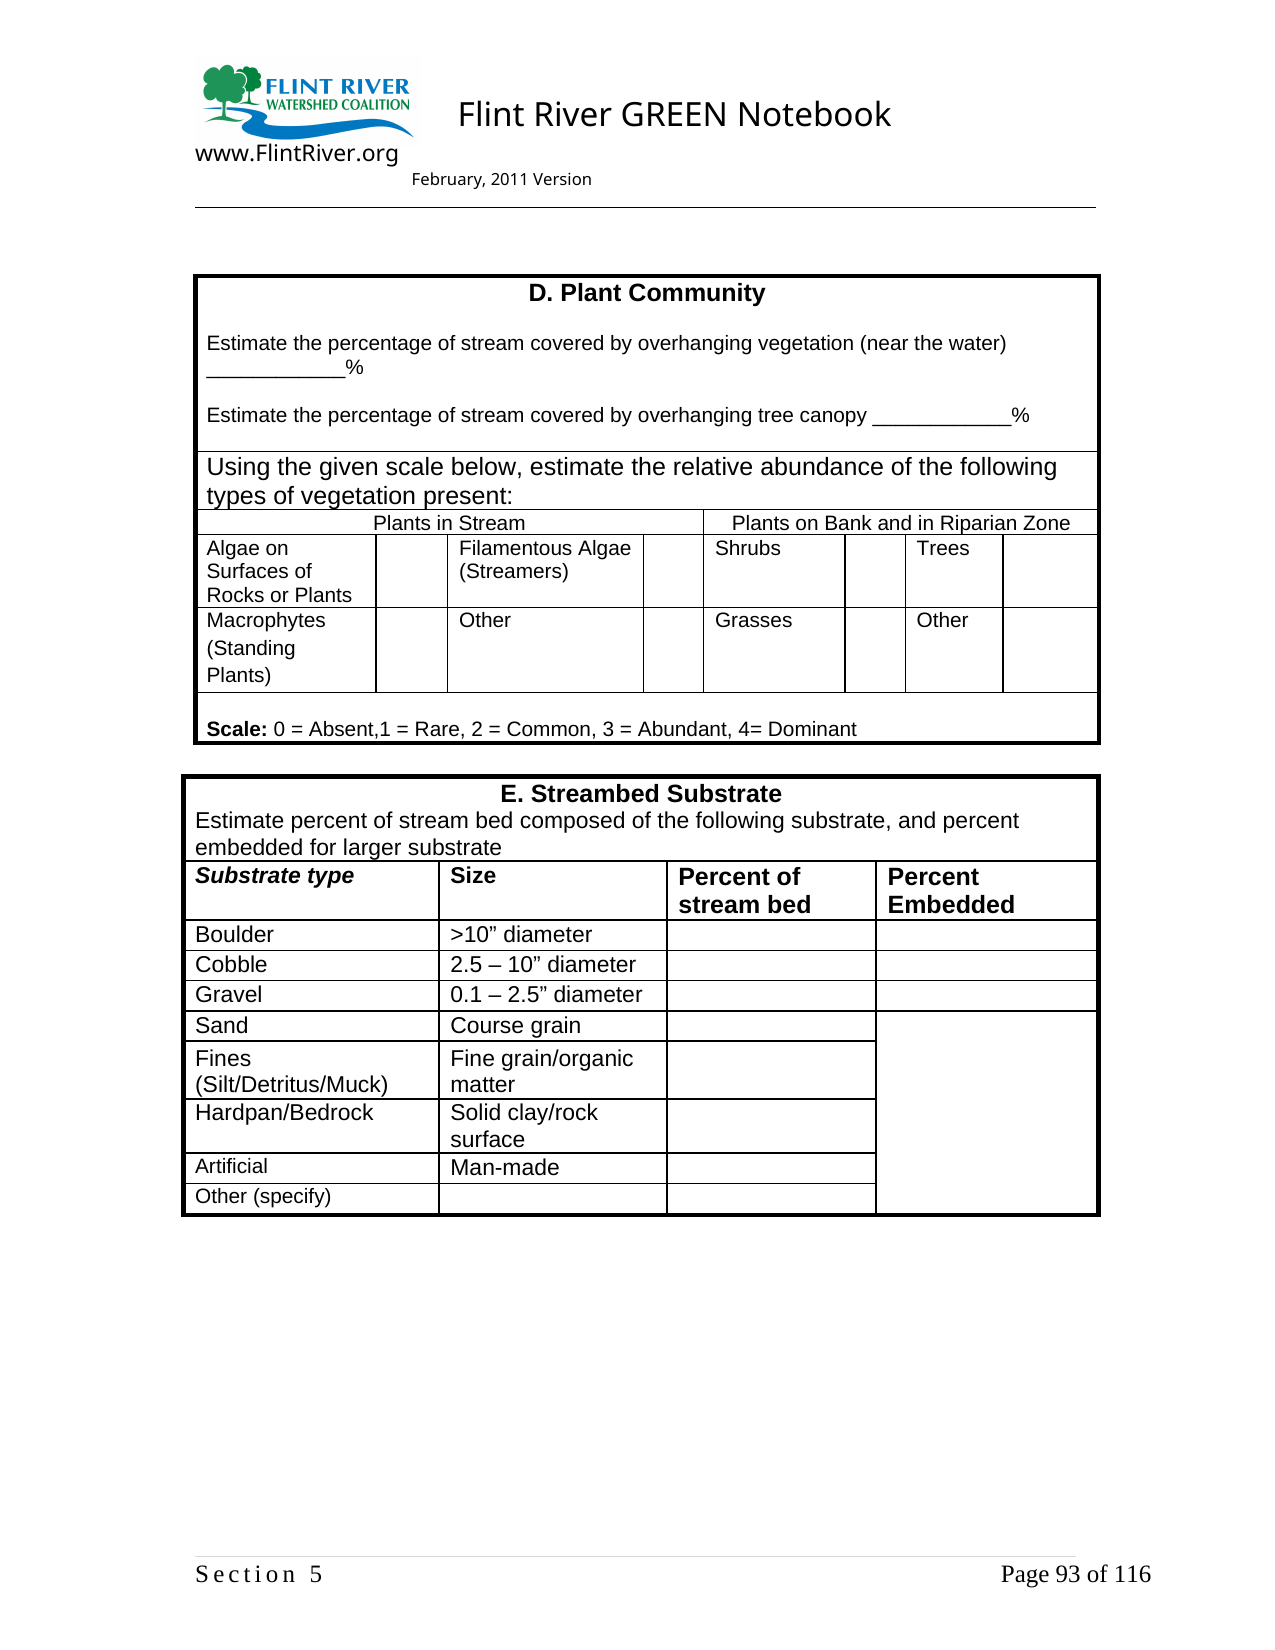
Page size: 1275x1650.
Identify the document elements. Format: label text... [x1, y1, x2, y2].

table_cell [668, 981, 875, 1010]
table_cell Percent of stream bed [668, 862, 875, 919]
table_cell Percent Embedded [877, 862, 1096, 919]
table_cell [668, 1184, 875, 1213]
table_cell [668, 1100, 875, 1152]
table_cell [668, 921, 875, 949]
table_cell [644, 608, 703, 692]
table_header E. Streambed Substrate Estimate percent of stream bed composed of the following substrate, and percent embedded for larger substrate [186, 779, 1096, 860]
table_cell [877, 921, 1096, 949]
table_cell Solid clay/rock surface [440, 1100, 666, 1152]
table_cell Course grain [440, 1012, 666, 1040]
table_cell Artificial [186, 1154, 438, 1182]
table_cell [668, 1042, 875, 1098]
table_cell Using the given scale below, estimate the relative abundance of the following types of vegetation present: [198, 452, 1097, 509]
table_cell Macrophytes (Standing Plants) [198, 608, 375, 692]
table_cell Other [906, 608, 1002, 692]
picture [195, 56, 421, 147]
table_cell [877, 951, 1096, 980]
table_cell [1004, 535, 1097, 607]
table_cell >10” diameter [440, 921, 666, 949]
table_cell Fines (Silt/Detritus/Muck) [186, 1042, 438, 1098]
table_cell Other [448, 608, 643, 692]
table_cell Fine grain/organic matter [440, 1042, 666, 1098]
table_cell [877, 981, 1096, 1010]
table_cell Substrate type [186, 862, 438, 919]
table_cell Other (specify) [186, 1184, 438, 1213]
table_cell Trees [906, 535, 1002, 607]
table_cell Boulder [186, 921, 438, 949]
table_cell [1004, 608, 1097, 692]
table_cell Algae on Surfaces of Rocks or Plants [198, 535, 375, 607]
table_cell Sand [186, 1012, 438, 1040]
table_cell [377, 608, 447, 692]
table_cell [440, 1184, 666, 1213]
table_cell Size [440, 862, 666, 919]
table_cell [668, 1154, 875, 1182]
table_cell [668, 1012, 875, 1040]
table_cell [668, 951, 875, 980]
table_cell [644, 535, 703, 607]
table_cell [877, 1012, 1096, 1213]
table_cell 0.1 – 2.5” diameter [440, 981, 666, 1010]
table_cell Filamentous Algae (Streamers) [448, 535, 643, 607]
table_cell Cobble [186, 951, 438, 980]
table_cell Hardpan/Bedrock [186, 1100, 438, 1152]
table_cell Plants on Bank and in Riparian Zone [704, 510, 1097, 534]
table_cell 2.5 – 10” diameter [440, 951, 666, 980]
table_cell Grasses [704, 608, 844, 692]
table_cell Gravel [186, 981, 438, 1010]
table_cell [846, 535, 905, 607]
table_cell [846, 608, 905, 692]
table_cell Shrubs [704, 535, 844, 607]
table_cell Man-made [440, 1154, 666, 1182]
table_cell Plants in Stream [198, 510, 703, 534]
table_cell Scale: 0 = Absent,1 = Rare, 2 = Common, 3 = Abundant, 4= Dominant [198, 693, 1097, 741]
table_cell [377, 535, 447, 607]
table_header D. Plant Community Estimate the percentage of stream covered by overhanging vegetation (near the water) ____________% Estimate the percentage of stream covered by overhanging tree canopy ____________% [198, 278, 1097, 451]
